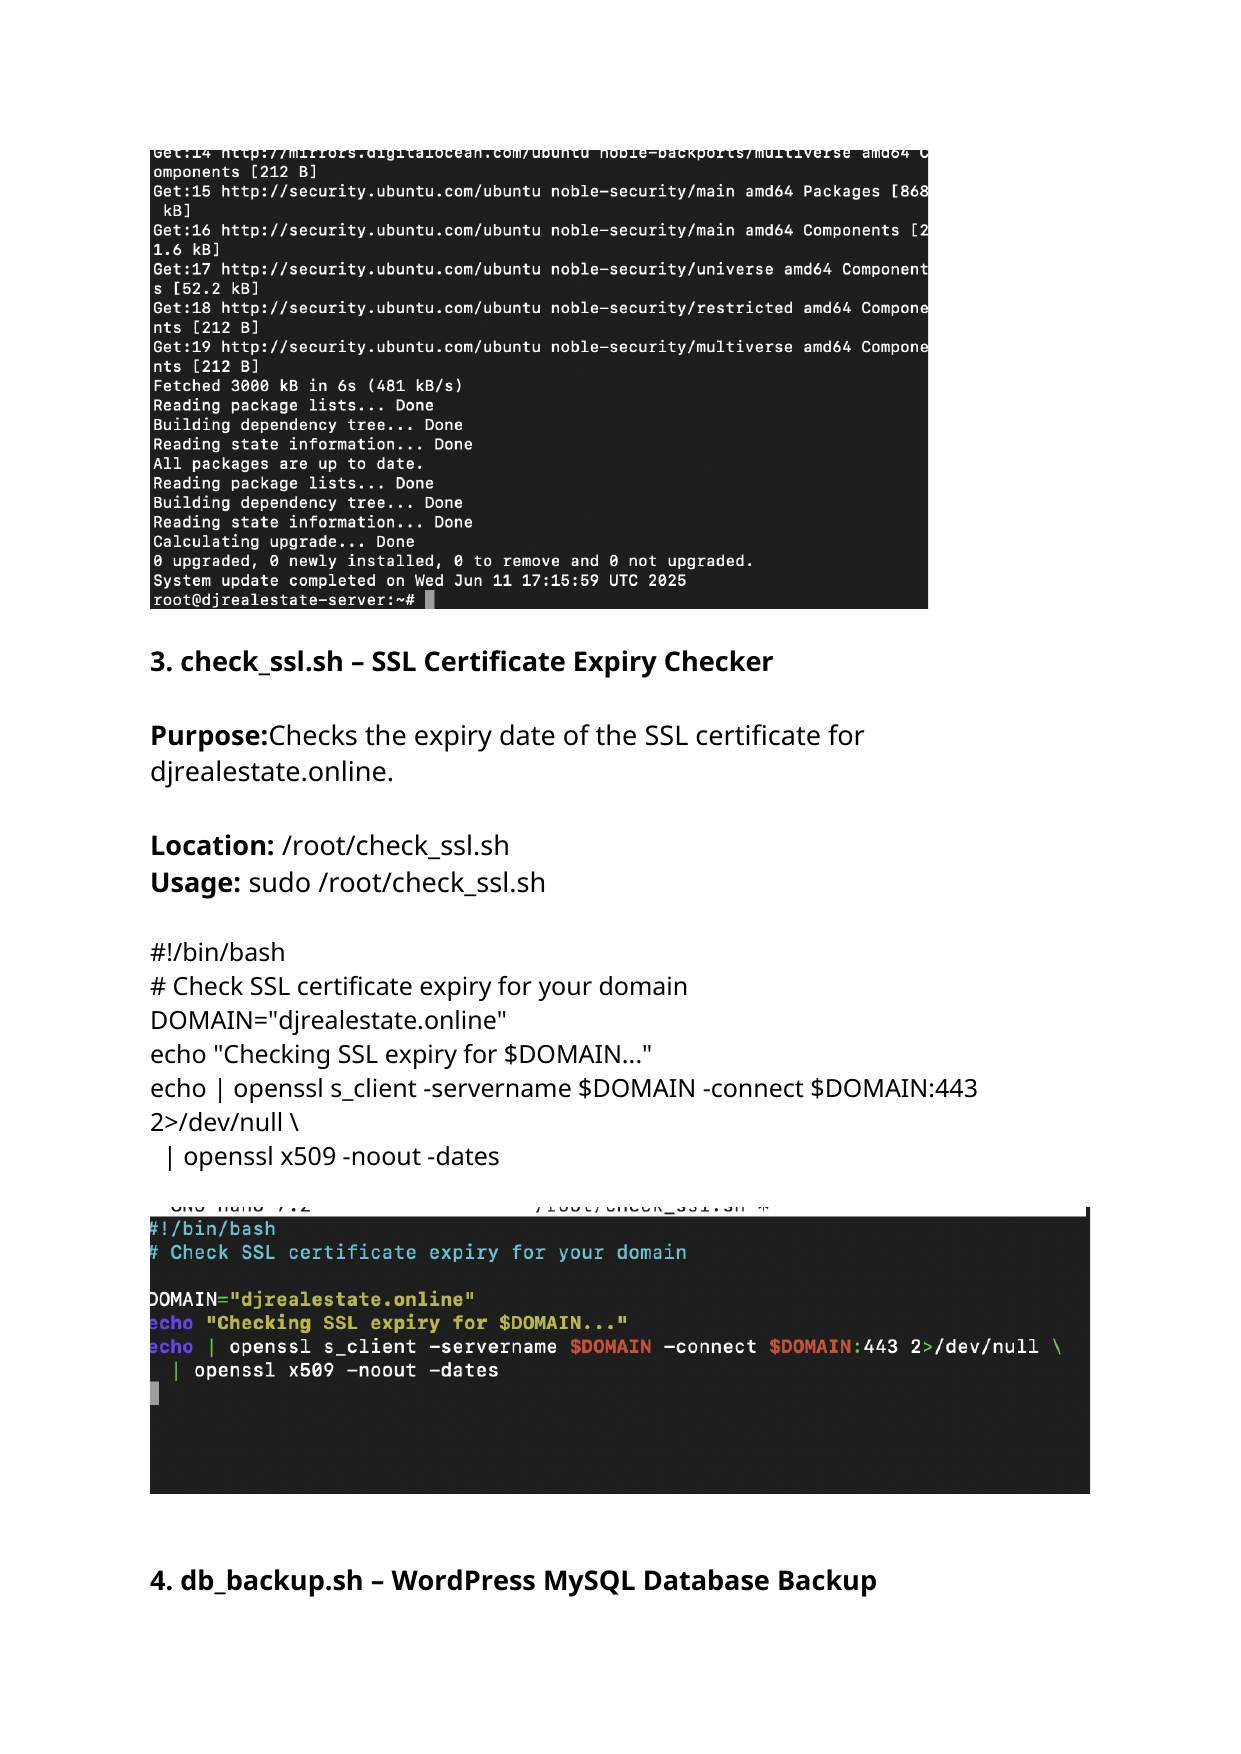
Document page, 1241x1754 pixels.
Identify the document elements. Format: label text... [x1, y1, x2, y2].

text | openssl x509 -noout -dates [150, 1139, 1090, 1173]
text Usage: sudo /root/check_ssl.sh [150, 863, 1090, 900]
text Location: /root/check_ssl.sh [150, 827, 1090, 863]
text echo | openssl s_client -servername $DOMAIN -connect $DOMAIN:443 2>/dev/null \ [150, 1071, 1090, 1139]
text DOMAIN="djrealestate.online" [150, 1003, 1090, 1037]
text # Check SSL certificate expiry for your domain [150, 968, 1090, 1003]
text 3. check_ssl.sh – SSL Certificate Expiry Checker [150, 642, 1090, 679]
text echo "Checking SSL expiry for $DOMAIN..." [150, 1037, 1090, 1071]
text Purpose: Checks the expiry date of the SSL certificate for djrealestate.online. [150, 716, 1090, 790]
text 4. db_backup.sh – WordPress MySQL Database Backup [150, 1562, 1090, 1598]
picture [150, 1207, 1091, 1494]
picture [150, 150, 929, 609]
text #!/bin/bash [150, 934, 1090, 968]
